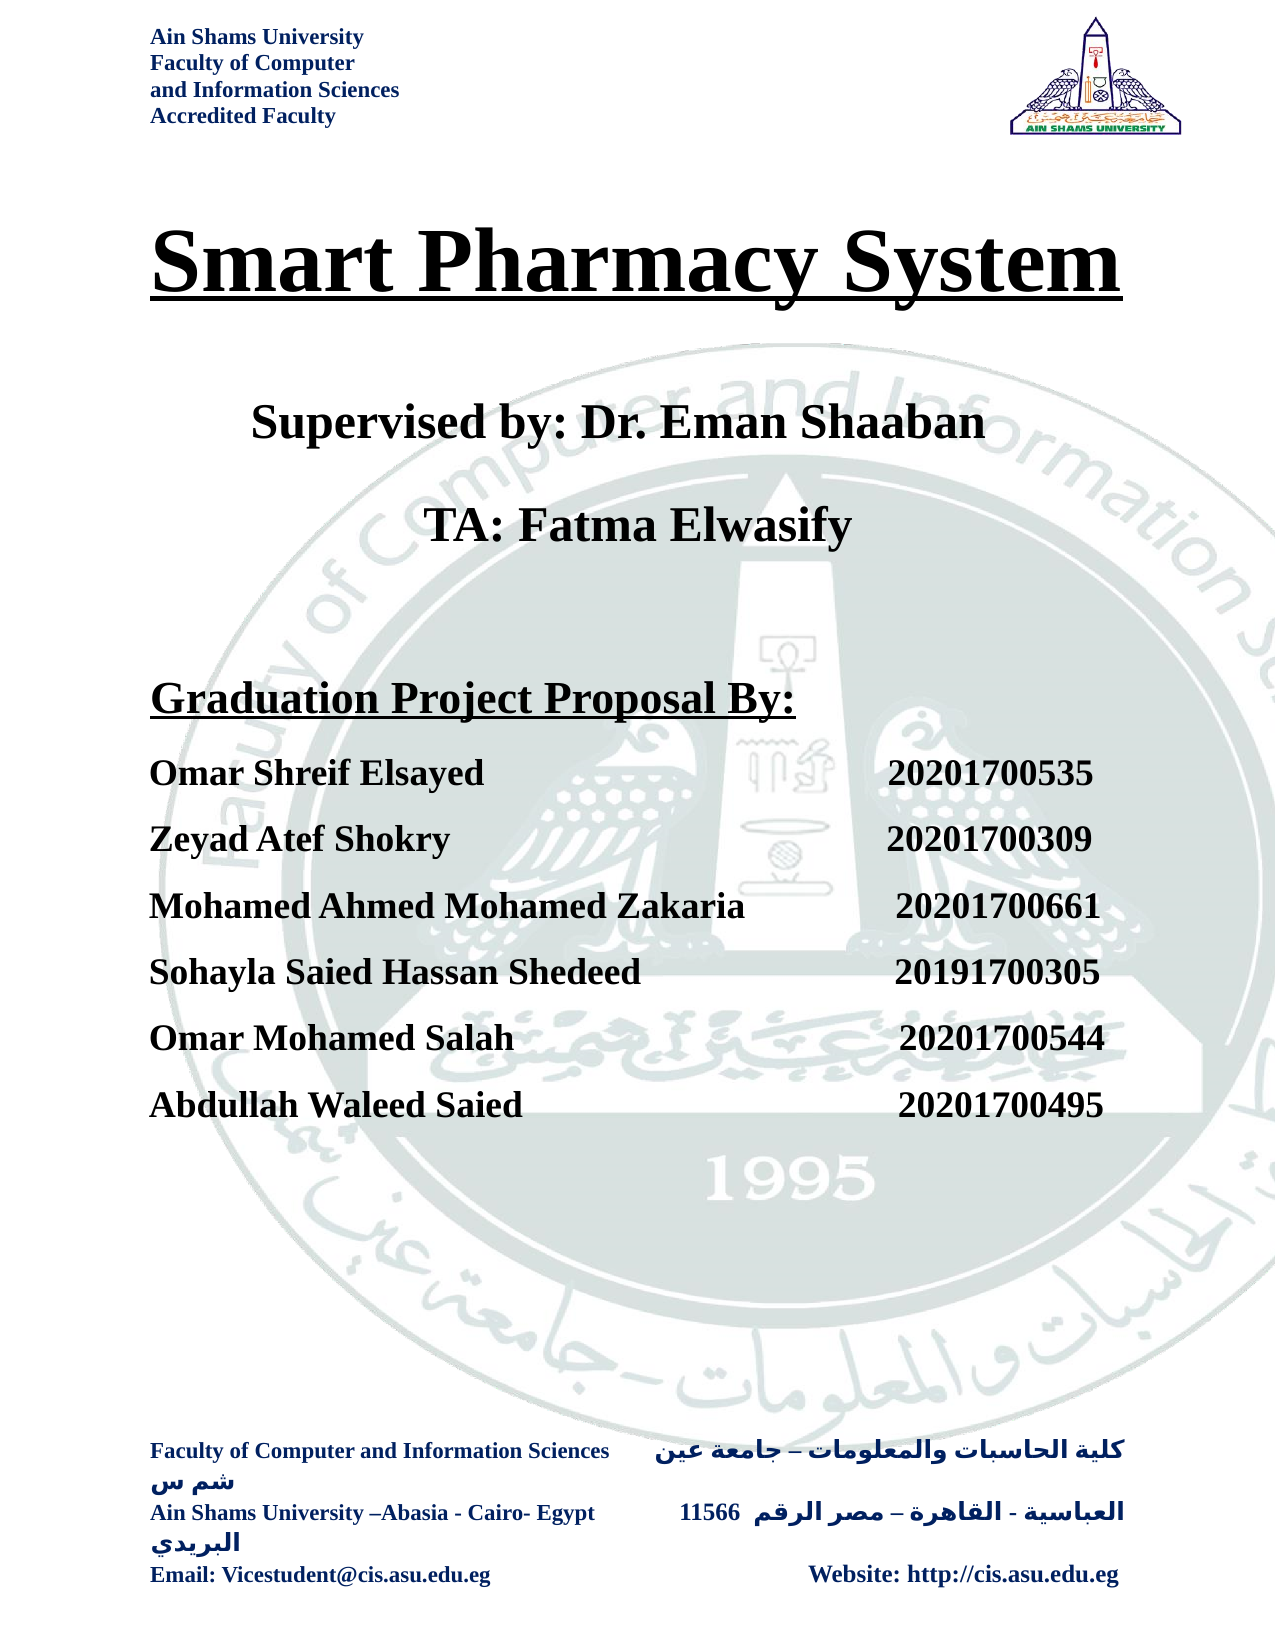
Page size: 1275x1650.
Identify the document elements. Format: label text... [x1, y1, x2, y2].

text Supervised by: Dr. Eman Shaaban [163, 392, 1125, 449]
text TA: Fatma Elwasify [151, 494, 1125, 552]
text Smart Pharmacy System [150, 206, 1125, 311]
text Abdullah Waleed Saied 20201700495 [148, 1082, 1109, 1125]
text Graduation Project Proposal By: [150, 671, 1125, 723]
picture [1009, 16, 1182, 135]
text Omar Mohamed Salah 20201700544 [148, 1016, 1109, 1059]
text Zeyad Atef Shokry 20201700309 [148, 817, 1125, 860]
text Omar Shreif Elsayed 20201700535 [148, 750, 1109, 793]
picture [157, 342, 1275, 1453]
text Mohamed Ahmed Mohamed Zakaria 20201700661 [148, 883, 1109, 926]
text Sohayla Saied Hassan Shedeed 20191700305 [148, 949, 1109, 992]
